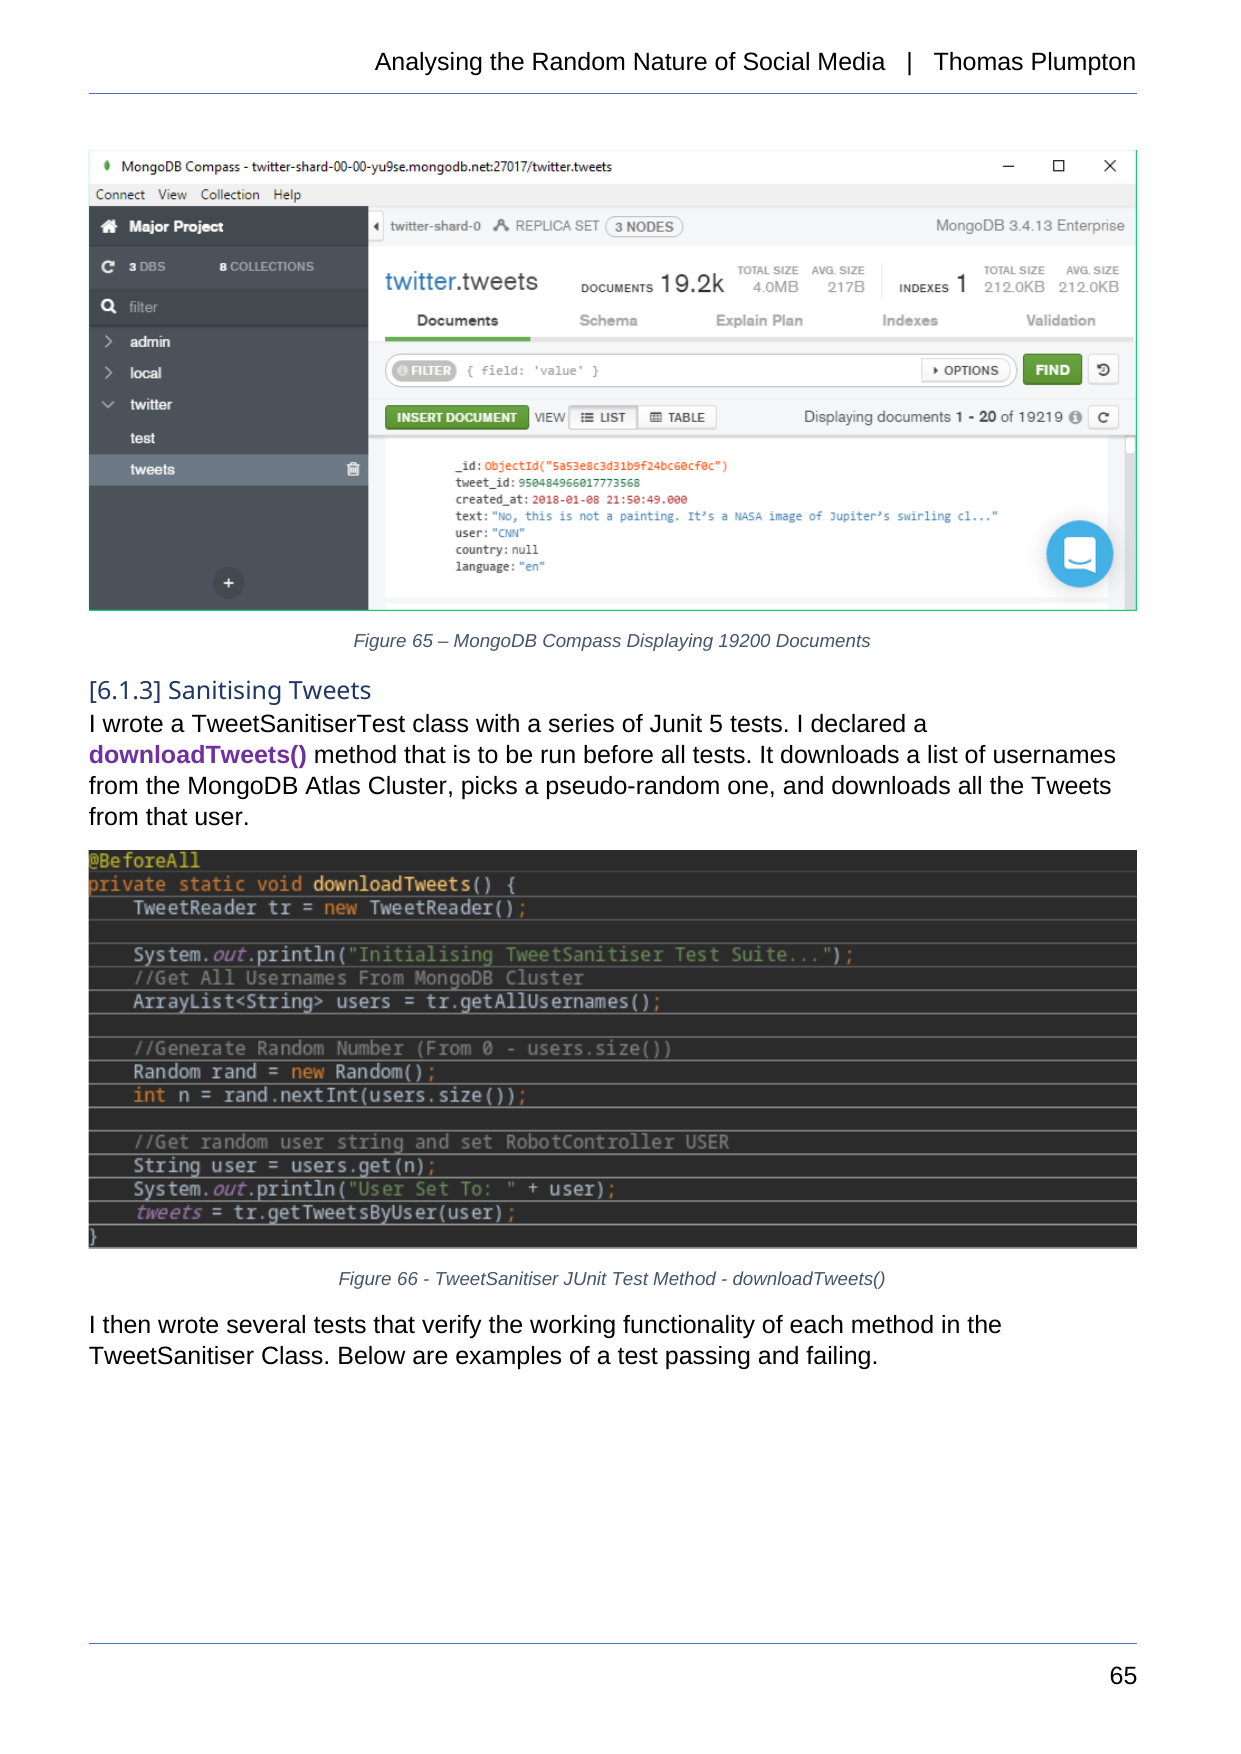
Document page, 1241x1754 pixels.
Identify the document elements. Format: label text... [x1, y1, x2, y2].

text I wrote a TweetSanitiserTest class with a series of Junit 5 tests. I declared a downloadTweets() method that is to be run before all tests. It downloads a list of usernames from the MongoDB Atlas Cluster, picks a pseudo-random one, and downloads all the Tweets from that user. [89, 709, 1137, 831]
picture [88, 150, 1137, 611]
subtitle [6.1.3] Sanitising Tweets [89, 672, 1137, 706]
text I then wrote several tests that verify the working functionality of each method in the TweetSanitiser Class. Below are examples of a test passing and failing. [89, 1310, 1137, 1369]
